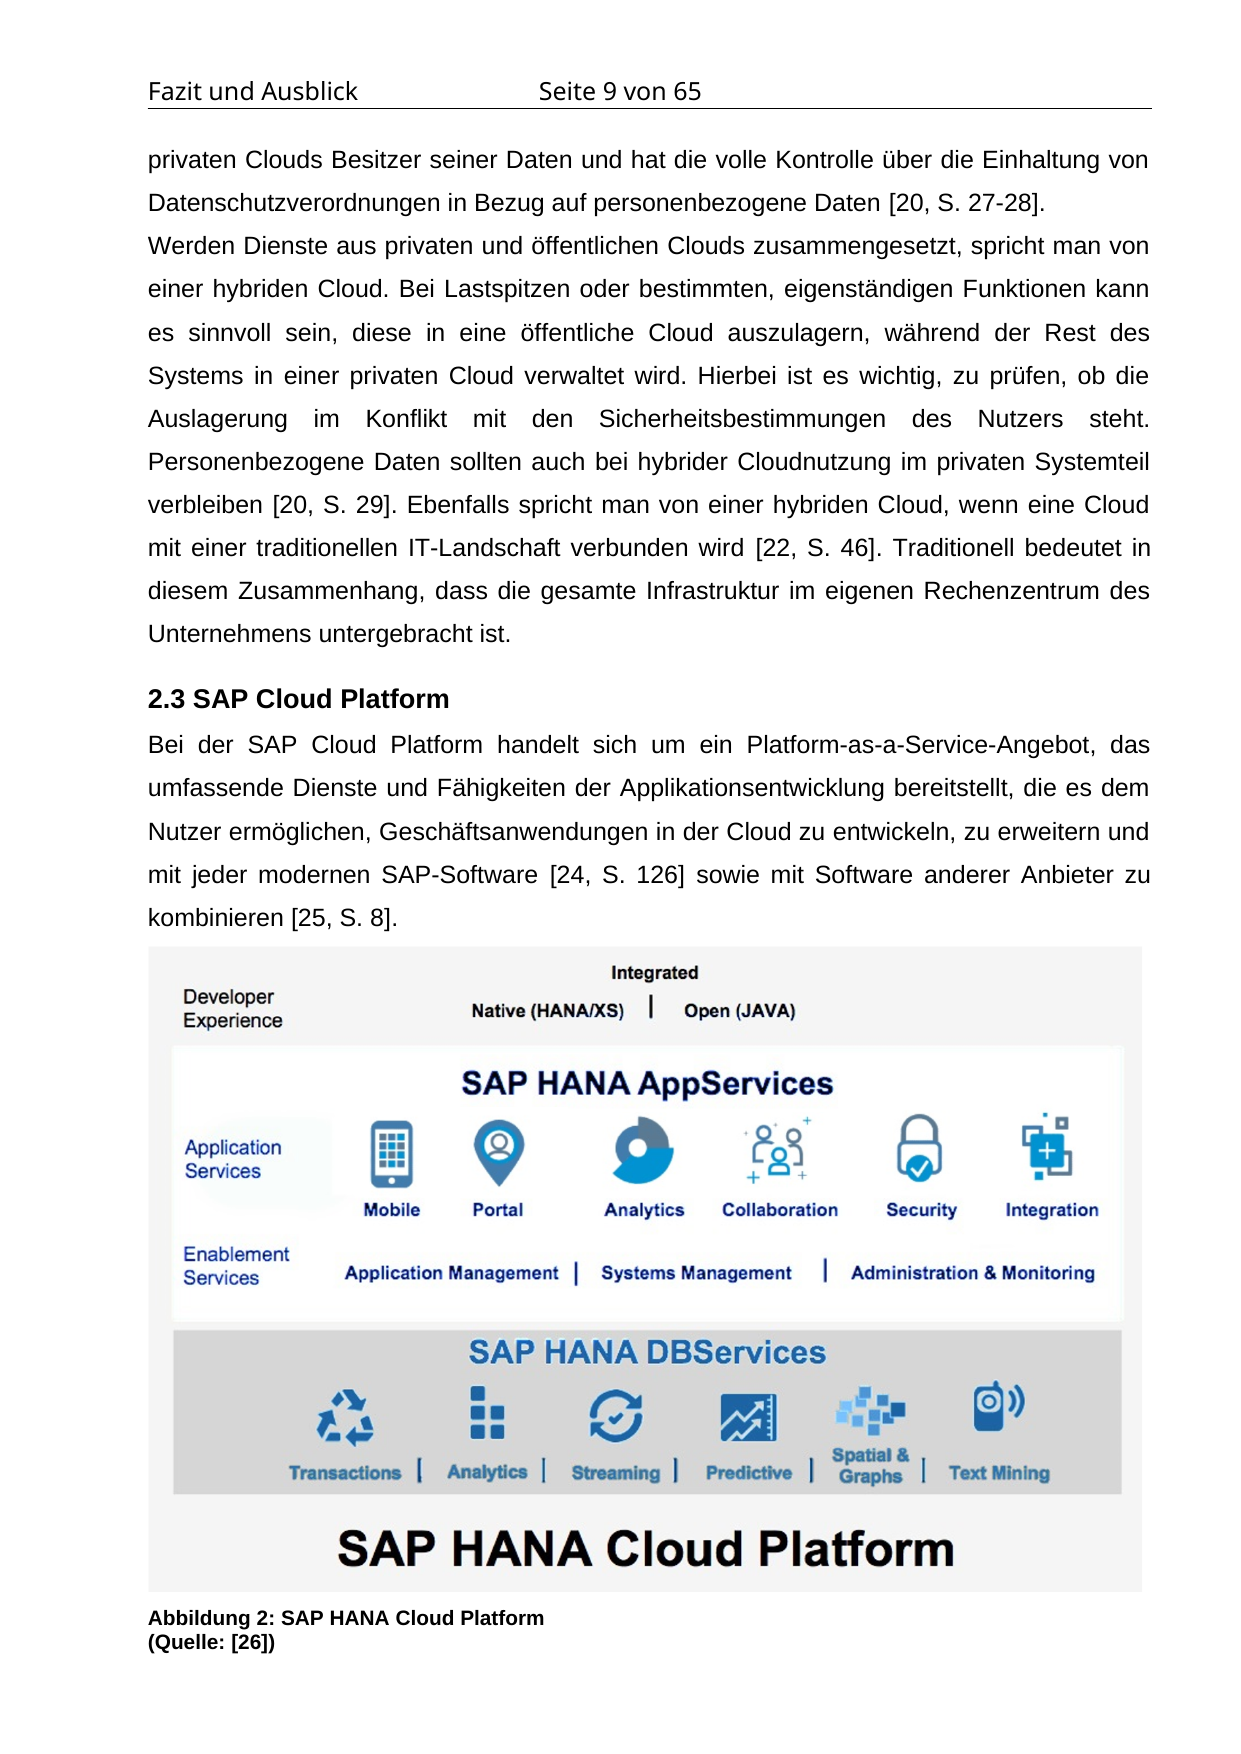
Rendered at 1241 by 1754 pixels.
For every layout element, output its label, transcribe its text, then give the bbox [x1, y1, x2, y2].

text Bei der SAP Cloud Platform handelt sich um ein Platform-as-a-Service-Angebot, das umfassende Dienste und Fähigkeiten der Applikationsentwicklung bereitstellt, die es dem Nutzer ermöglichen, Geschäftsanwendungen in der Cloud zu entwickeln, zu erweitern und mit jeder modernen SAP-Software sowie mit Software anderer Anbieter zu kombinieren . [148, 730, 1152, 932]
subtitle SAP Cloud Platform [148, 683, 1152, 715]
text (Quelle: ) [148, 1630, 1152, 1654]
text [148, 145, 1152, 217]
text Abbildung 2: SAP HANA Cloud Platform [148, 1606, 1152, 1630]
picture [147, 946, 1143, 1592]
text Werden Dienste aus privaten und öffentlichen Clouds zusammengesetzt, spricht man von einer hybriden Cloud. Bei Lastspitzen oder bestimmten, eigenständigen Funktionen kann es sinnvoll sein, diese in eine öffentliche Cloud auszulagern, während der Rest des Systems in einer privaten Cloud verwaltet wird. Hierbei ist es wichtig, zu prüfen, ob die Auslagerung im Konflikt mit den Sicherheitsbestimmungen des Nutzers steht. Personenbezogene Daten sollten auch bei hybrider Cloudnutzung im privaten Systemteil verbleiben . Ebenfalls spricht man von einer hybriden Cloud, wenn eine Cloud mit einer traditionellen IT-Landschaft verbunden wird . Traditionell bedeutet in diesem Zusammenhang, dass die gesamte Infrastruktur im eigenen Rechenzentrum des Unternehmens untergebracht ist. [148, 231, 1152, 648]
